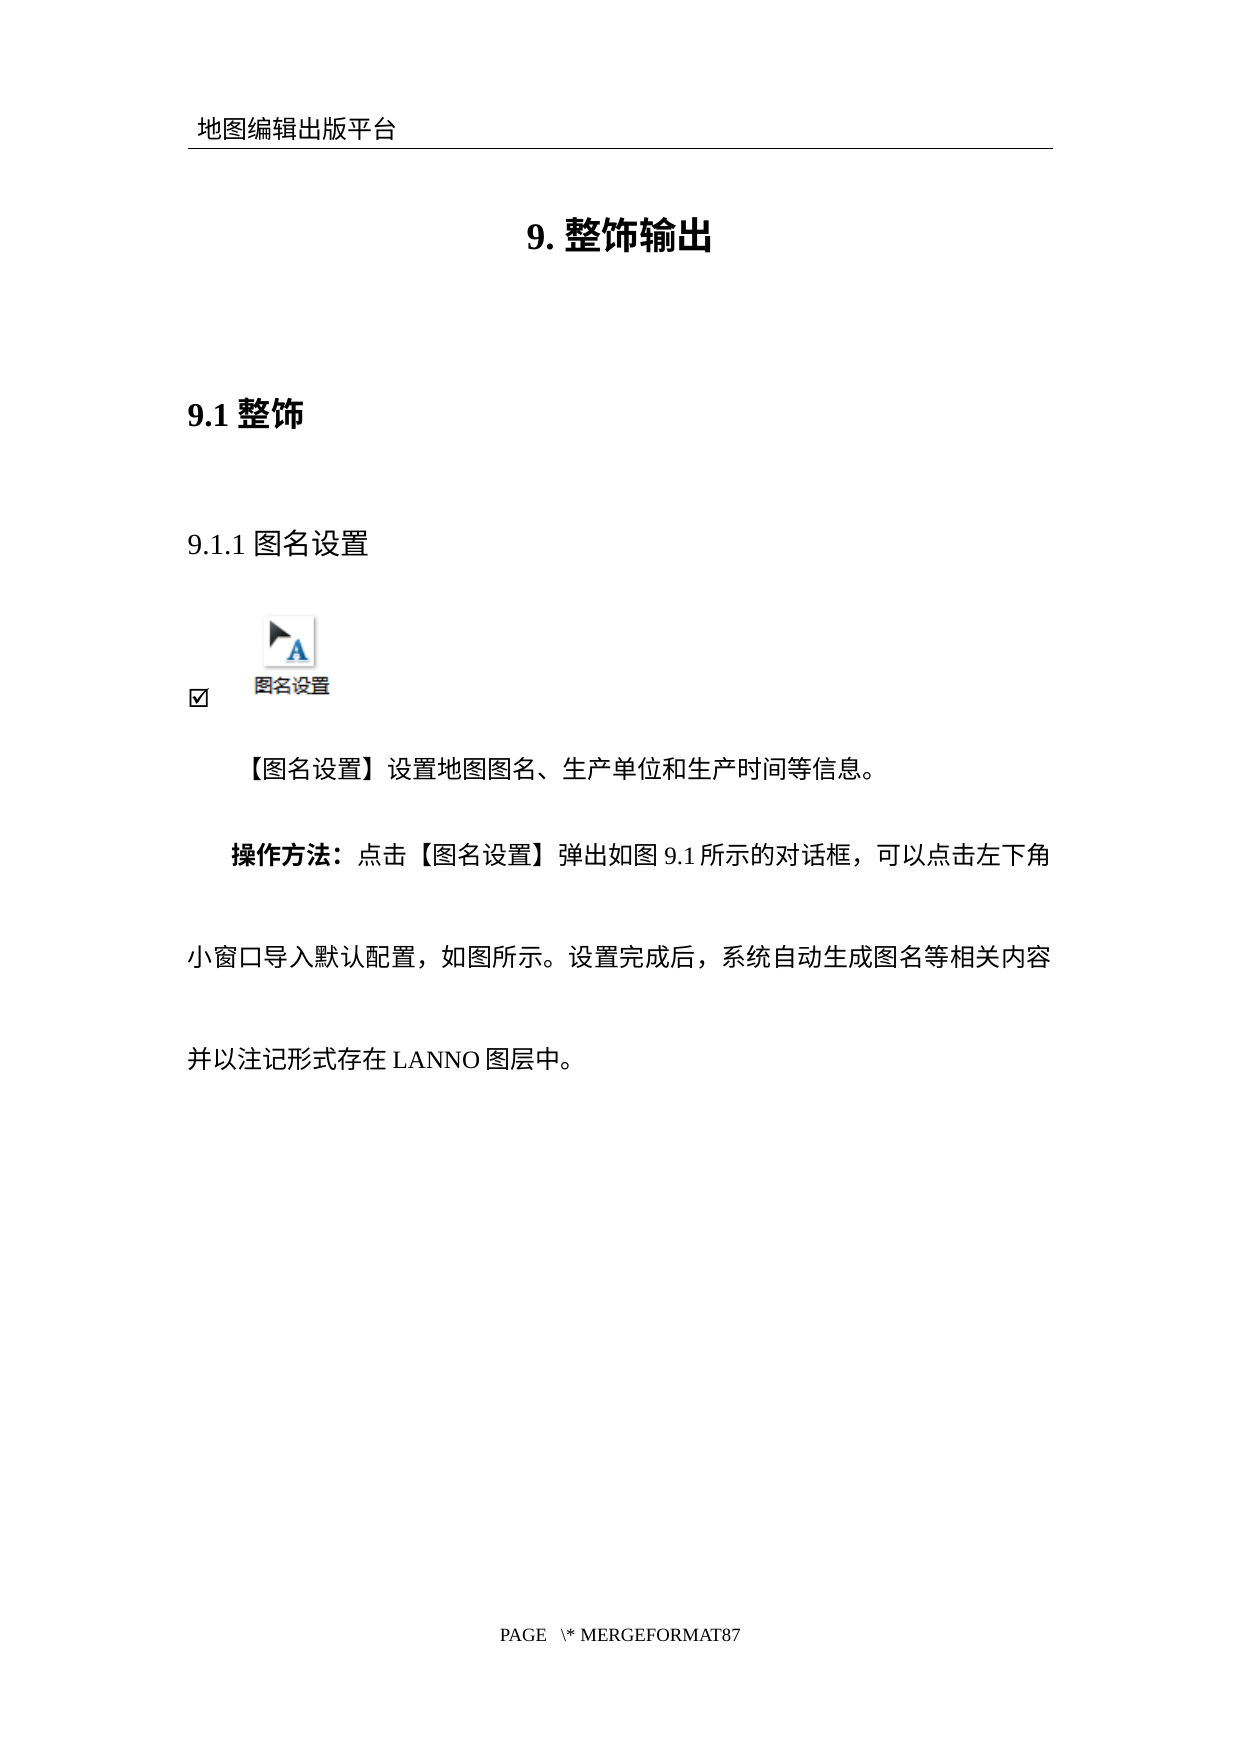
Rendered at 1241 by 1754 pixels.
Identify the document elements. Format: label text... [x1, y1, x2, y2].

subtitle 图名设置 [187, 508, 1053, 576]
text 操作方法：点击【图名设置】弹出如图9.1所示的对话框，可以点击左下角小窗口导入默认配置，如图所示。设置完成后，系统自动生成图名等相关内容并以注记形式存在LANNO图层中。 [187, 820, 1053, 1091]
picture [231, 596, 347, 707]
subtitle 整饰 [187, 378, 1053, 446]
subtitle 整饰输出 [187, 199, 1053, 267]
text 【图名设置】设置地图图名、生产单位和生产时间等信息。 [187, 734, 1053, 802]
